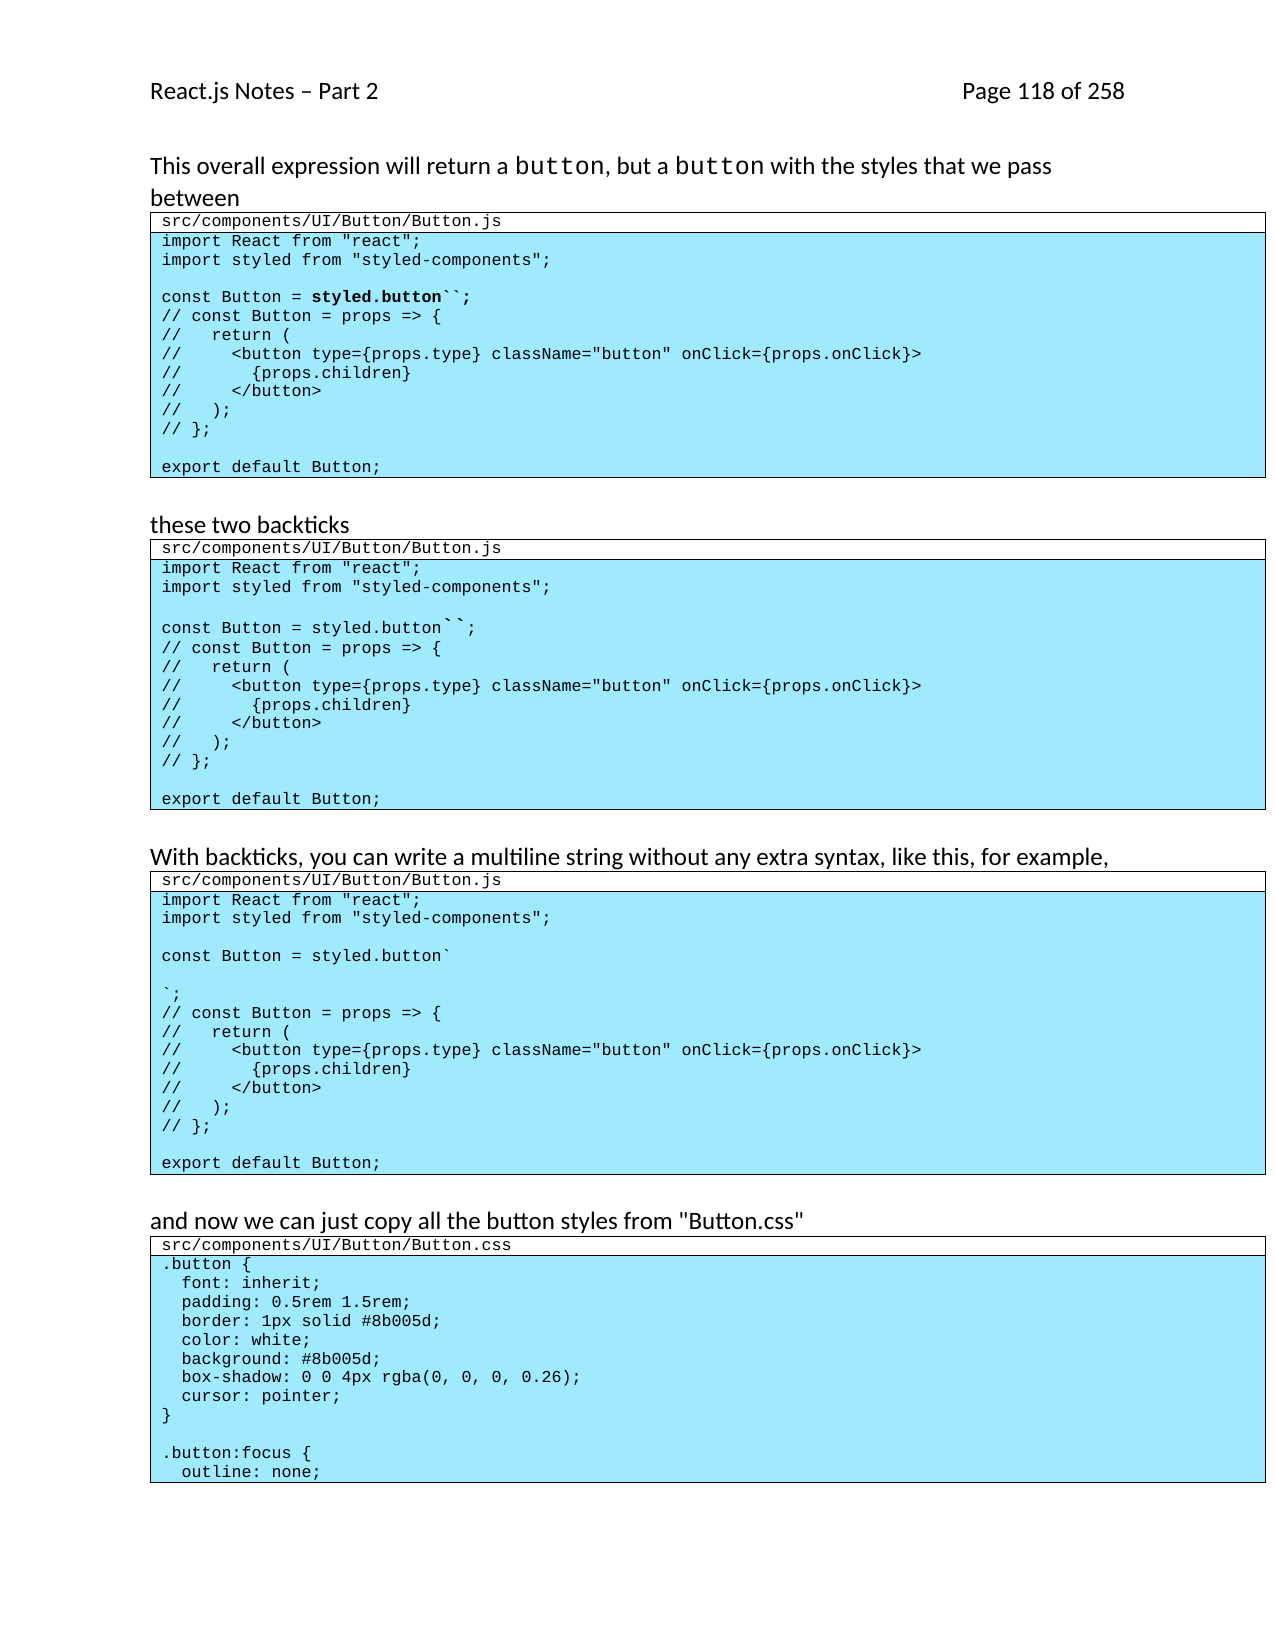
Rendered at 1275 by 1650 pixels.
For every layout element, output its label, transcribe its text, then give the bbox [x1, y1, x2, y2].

table_header src/components/UI/Button/Button.js [151, 213, 1265, 232]
text and now we can just copy all the button styles from "Button.css" [150, 1206, 1125, 1236]
text these two backticks [150, 509, 1125, 539]
text With backticks, you can write a multiline string without any extra syntax, like this, for example, [150, 841, 1125, 871]
table_header src/components/UI/Button/Button.css [151, 1237, 1265, 1255]
table_header src/components/UI/Button/Button.js [151, 540, 1265, 559]
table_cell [151, 1256, 1265, 1482]
table_header src/components/UI/Button/Button.js [151, 872, 1265, 891]
text This overall expression will return a button, but a button with the styles that we pass between [150, 150, 1125, 212]
